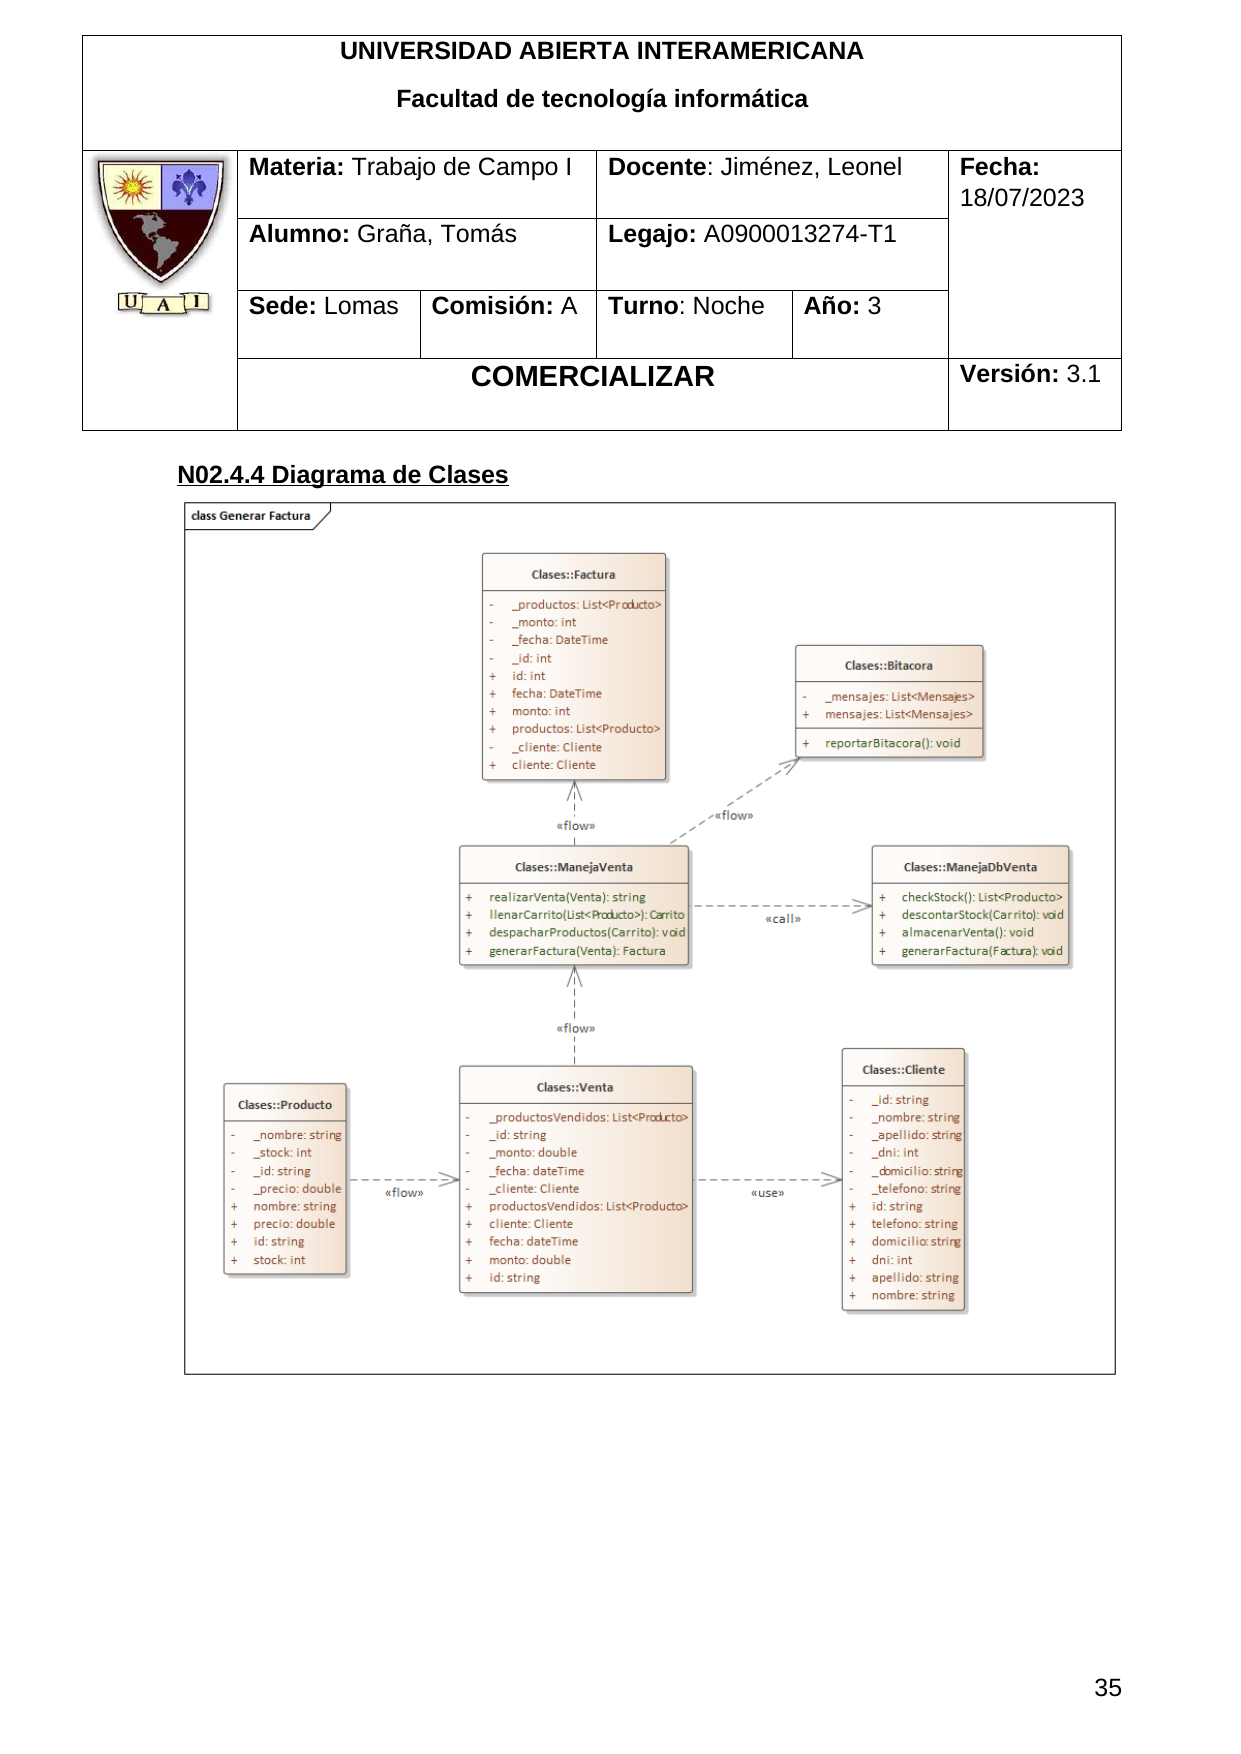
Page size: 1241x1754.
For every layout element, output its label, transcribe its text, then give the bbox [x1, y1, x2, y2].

picture [87, 151, 234, 320]
picture [177, 495, 1122, 1382]
subtitle N02.4.4 Diagrama de Clases [177, 460, 1122, 488]
